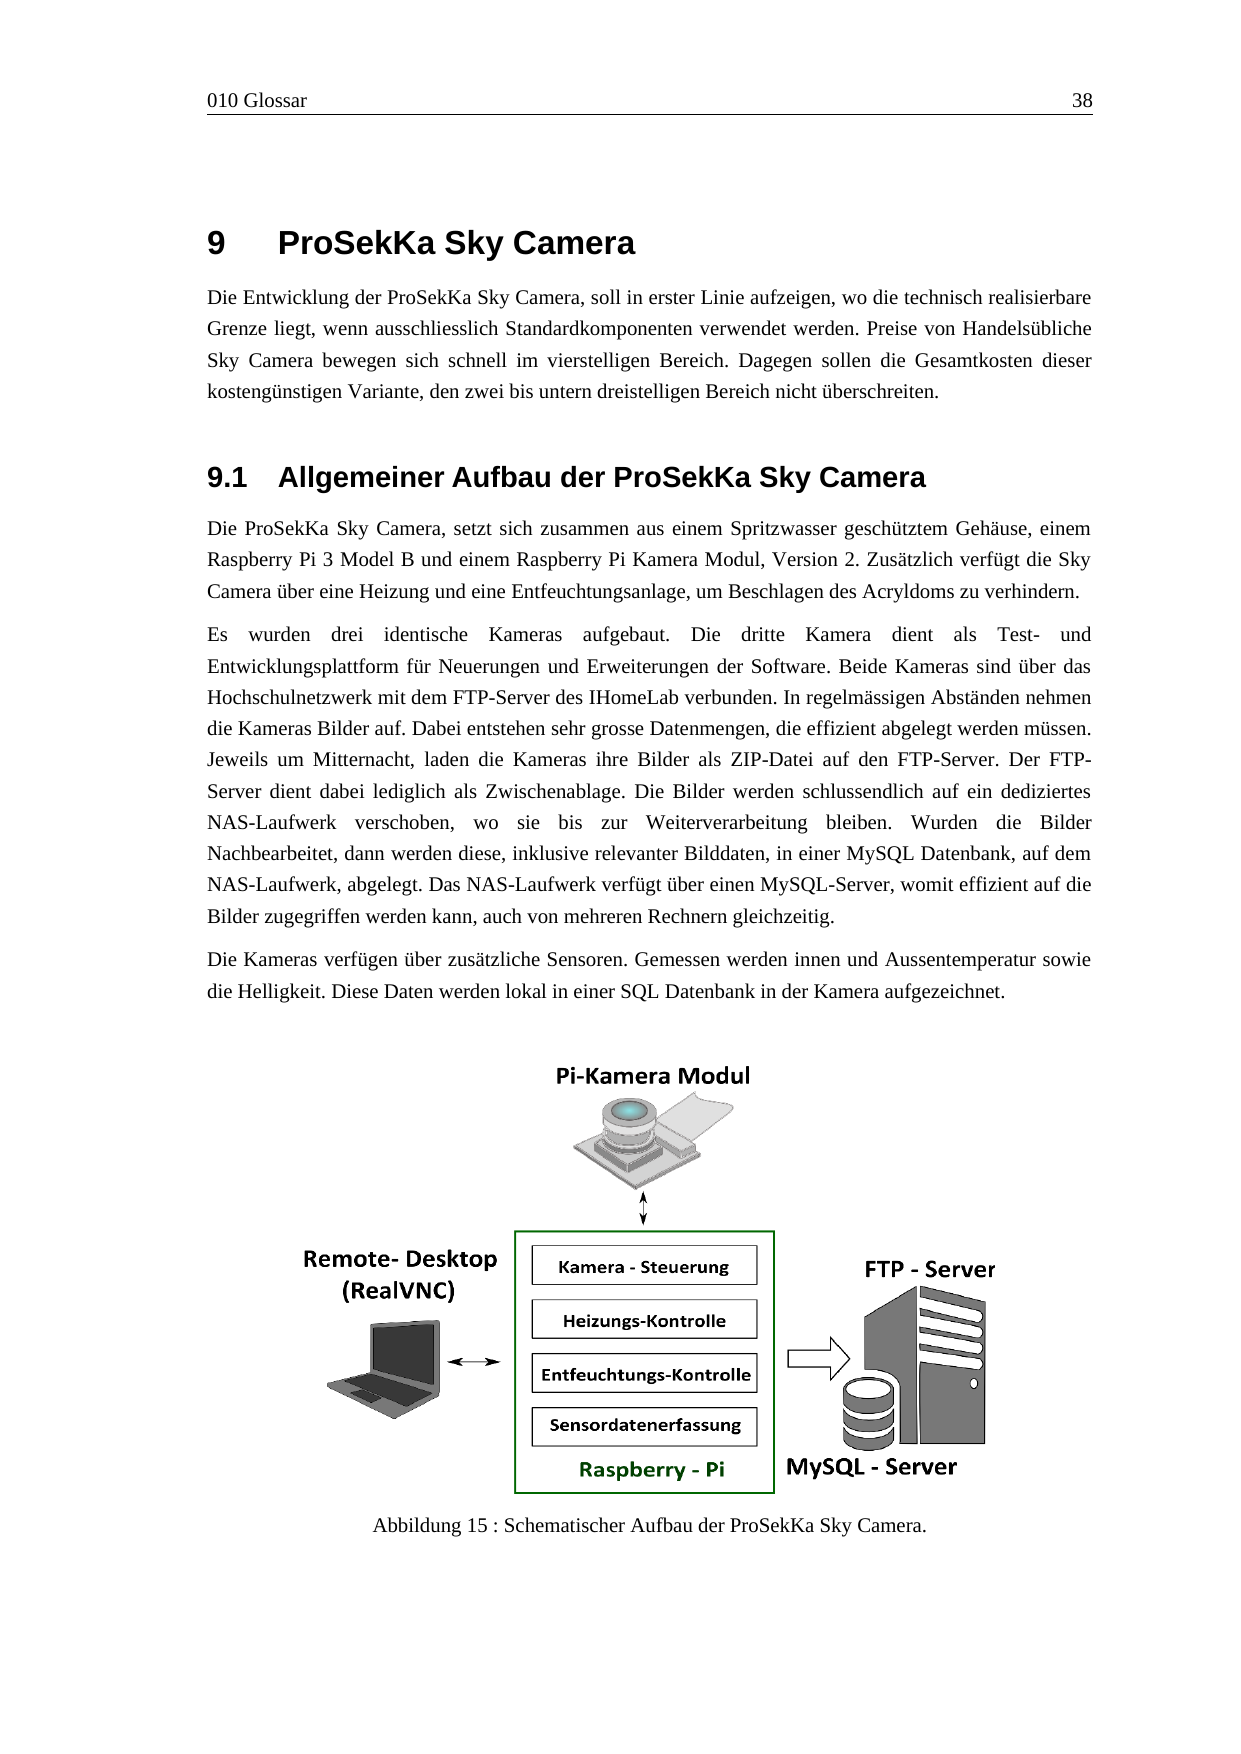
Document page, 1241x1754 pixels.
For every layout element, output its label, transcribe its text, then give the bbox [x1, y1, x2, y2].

picture [304, 1066, 995, 1494]
subtitle ProSekKa Sky Camera [207, 223, 1093, 261]
text Die ProSekKa Sky Camera, setzt sich zusammen aus einem Spritzwasser geschütztem Gehäuse, einem Raspberry Pi 3 Model B und einem Raspberry Pi Kamera Modul, Version 2. Zusätzlich verfügt die Sky Camera über eine Heizung und eine Entfeuchtungsanlage, um Beschlagen des Acryldoms zu verhindern. [207, 516, 1093, 603]
subtitle Allgemeiner Aufbau der ProSekKa Sky Camera [207, 460, 1093, 494]
text Die Entwicklung der ProSekKa Sky Camera, soll in erster Linie aufzeigen, wo die technisch realisierbare Grenze liegt, wenn ausschliesslich Standardkomponenten verwendet werden. Preise von Handelsübliche Sky Camera bewegen sich schnell im vierstelligen Bereich. Dagegen sollen die Gesamtkosten dieser kostengünstigen Variante, den zwei bis untern dreistelligen Bereich nicht überschreiten. [207, 285, 1093, 403]
text Abbildung 15 : Schematischer Aufbau der ProSekKa Sky Camera. [207, 1513, 1093, 1537]
text Die Kameras verfügen über zusätzliche Sensoren. Gemessen werden innen und Aussentemperatur sowie die Helligkeit. Diese Daten werden lokal in einer SQL Datenbank in der Kamera aufgezeichnet. [207, 947, 1093, 1003]
text Es wurden drei identische Kameras aufgebaut. Die dritte Kamera dient als Test- und Entwicklungsplattform für Neuerungen und Erweiterungen der Software. Beide Kameras sind über das Hochschulnetzwerk mit dem FTP-Server des IHomeLab verbunden. In regelmässigen Abständen nehmen die Kameras Bilder auf. Dabei entstehen sehr grosse Datenmengen, die effizient abgelegt werden müssen. Jeweils um Mitternacht, laden die Kameras ihre Bilder als ZIP-Datei auf den FTP-Server. Der FTP-Server dient dabei lediglich als Zwischenablage. Die Bilder werden schlussendlich auf ein dediziertes NAS-Laufwerk verschoben, wo sie bis zur Weiterverarbeitung bleiben. Wurden die Bilder Nachbearbeitet, dann werden diese, inklusive relevanter Bilddaten, in einer MySQL Datenbank, auf dem NAS-Laufwerk, abgelegt. Das NAS-Laufwerk verfügt über einen MySQL-Server, womit effizient auf die Bilder zugegriffen werden kann, auch von mehreren Rechnern gleichzeitig. [207, 622, 1093, 928]
